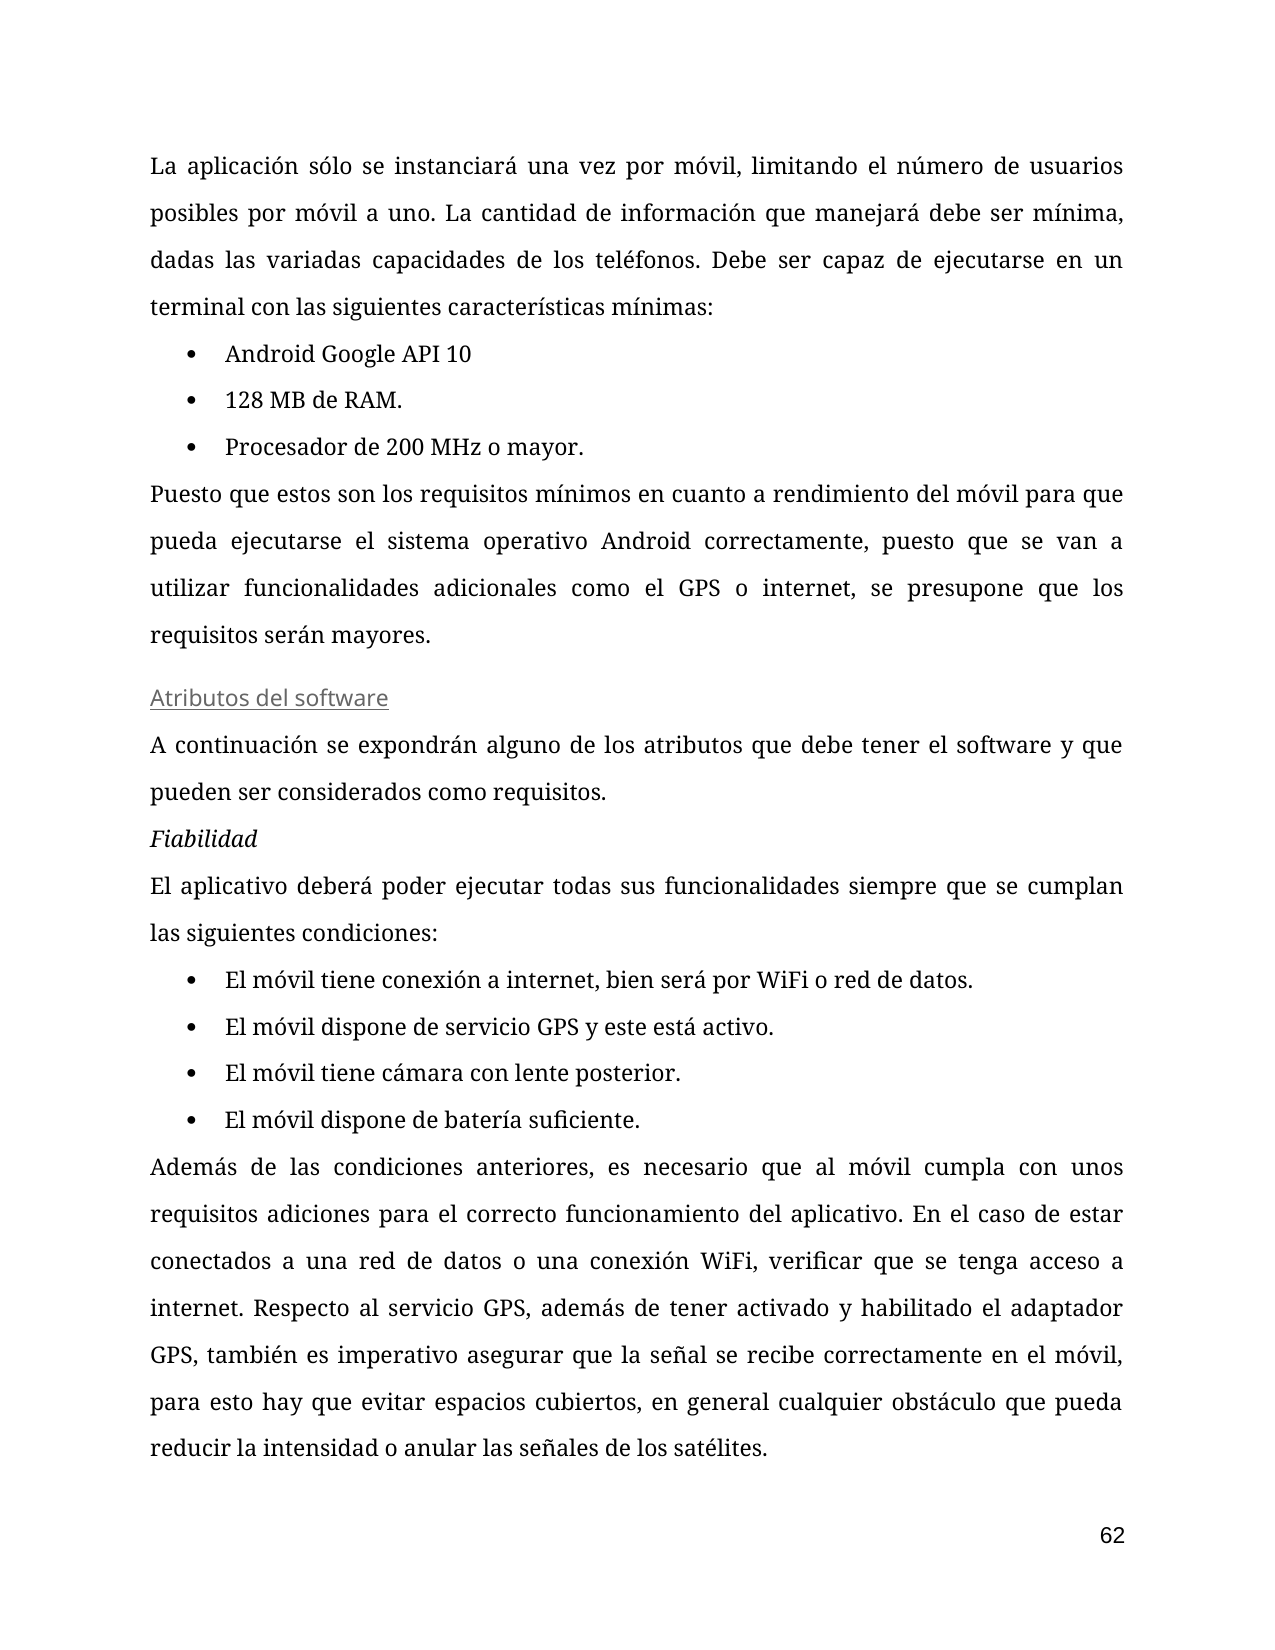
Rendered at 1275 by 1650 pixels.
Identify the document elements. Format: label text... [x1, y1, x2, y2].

text El aplicativo deberá poder ejecutar todas sus funcionalidades siempre que se cumplan las siguientes condiciones: [150, 870, 1125, 948]
list El móvil tiene cámara con lente posterior. [187, 1057, 1125, 1088]
text Además de las condiciones anteriores, es necesario que al móvil cumpla con unos requisitos adiciones para el correcto funcionamiento del aplicativo. En el caso de estar conectados a una red de datos o una conexión WiFi, verificar que se tenga acceso a internet. Respecto al servicio GPS, además de tener activado y habilitado el adaptador GPS, también es imperativo asegurar que la señal se recibe correctamente en el móvil, para esto hay que evitar espacios cubiertos, en general cualquier obstáculo que pueda reducir la intensidad o anular las señales de los satélites. [150, 1151, 1125, 1463]
list Procesador de 200 MHz o mayor. [187, 431, 1125, 462]
subtitle Atributos del software [150, 682, 1125, 713]
text La aplicación sólo se instanciará una vez por móvil, limitando el número de usuarios posibles por móvil a uno. La cantidad de información que manejará debe ser mínima, dadas las variadas capacidades de los teléfonos. Debe ser capaz de ejecutarse en un terminal con las siguientes características mínimas: [150, 150, 1125, 322]
text Fiabilidad [150, 823, 1125, 854]
list El móvil dispone de servicio GPS y este está activo. [187, 1010, 1125, 1042]
list El móvil tiene conexión a internet, bien será por WiFi o red de datos. [187, 963, 1125, 995]
list Android Google API 10 [187, 337, 1125, 369]
list 128 MB de RAM. [187, 384, 1125, 416]
list El móvil dispone de batería suficiente. [187, 1104, 1125, 1135]
text Puesto que estos son los requisitos mínimos en cuanto a rendimiento del móvil para que pueda ejecutarse el sistema operativo Android correctamente, puesto que se van a utilizar funcionalidades adicionales como el GPS o internet, se presupone que los requisitos serán mayores. [150, 478, 1125, 650]
text A continuación se expondrán alguno de los atributos que debe tener el software y que pueden ser considerados como requisitos. [150, 729, 1125, 807]
